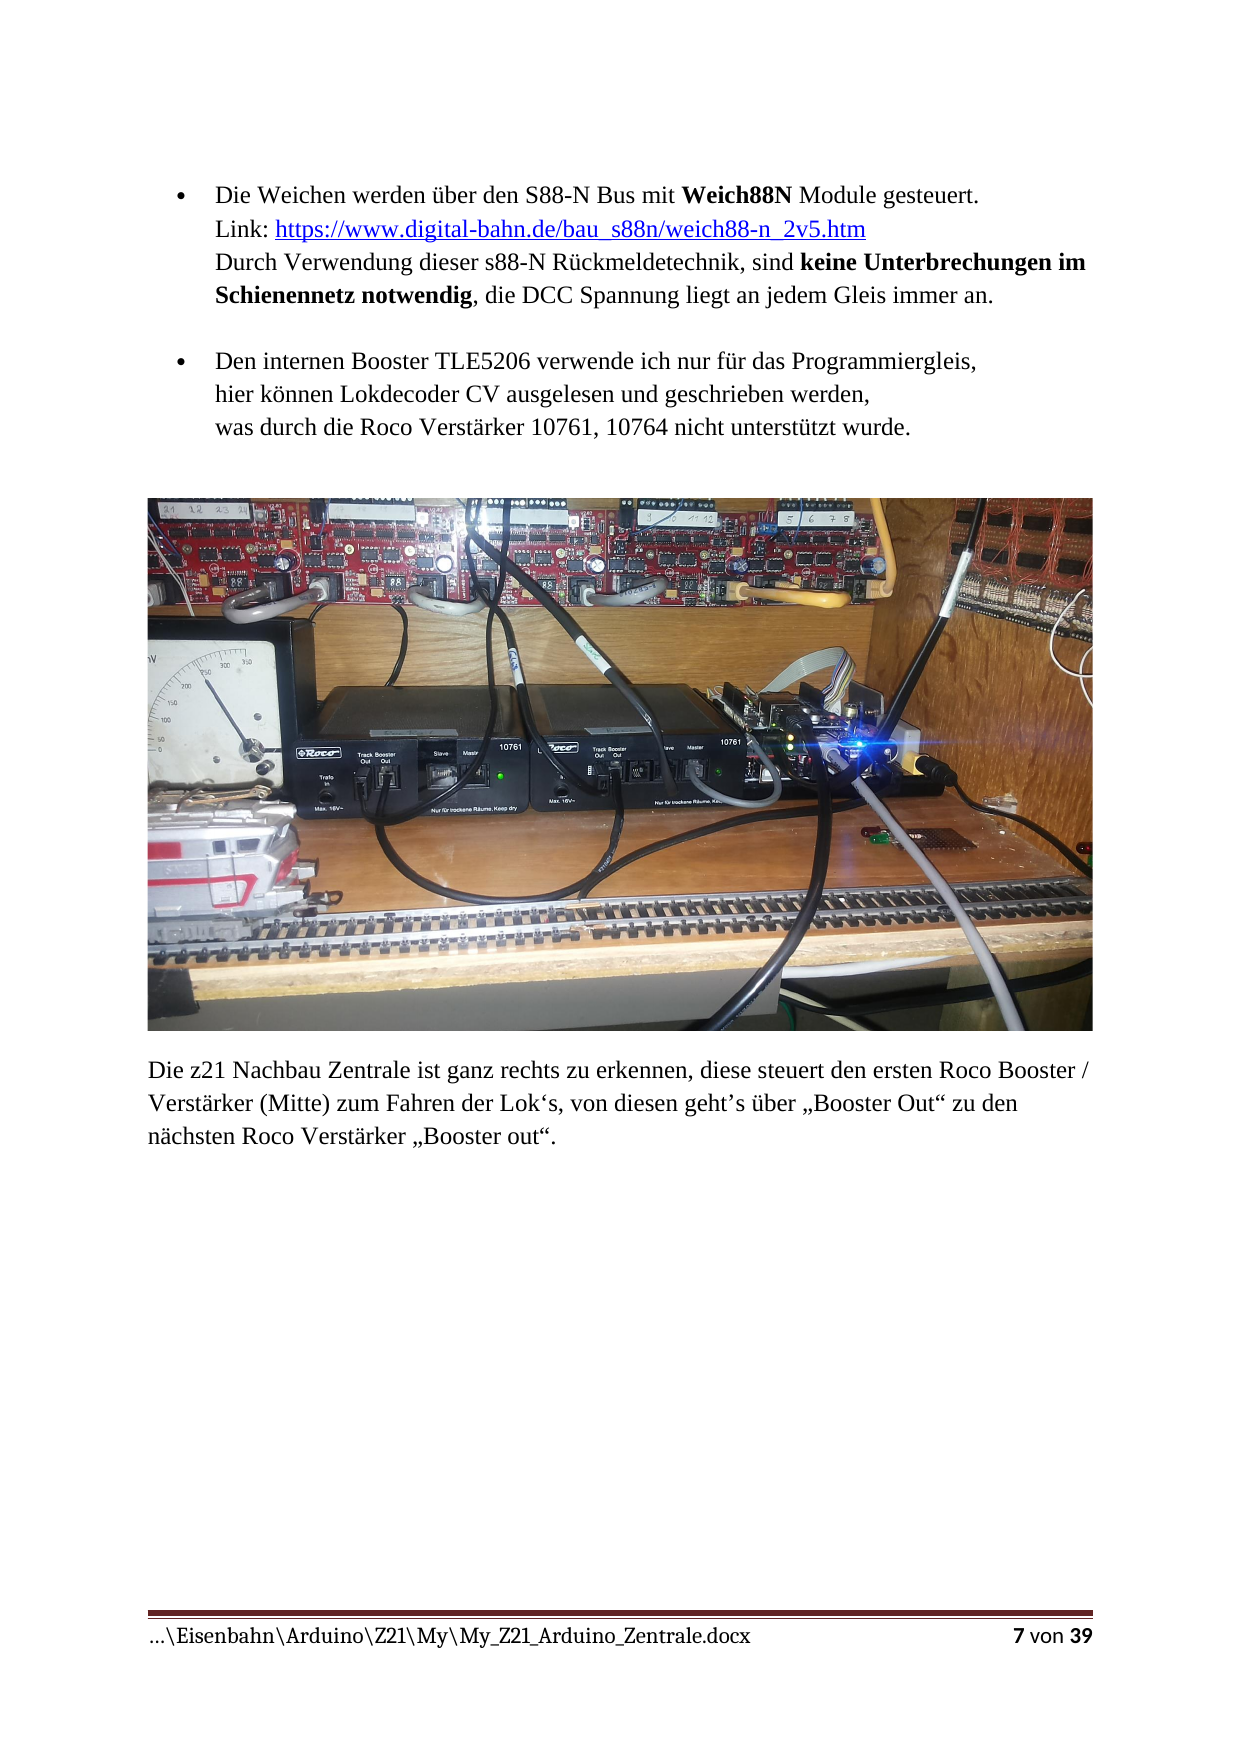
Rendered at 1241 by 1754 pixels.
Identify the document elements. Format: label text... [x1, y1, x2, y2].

list Die Weichen werden über den S88-N Bus mit Weich88N Module gesteuert. Link: https://www.digital-bahn.de/bau_s88n/weich88-n_2v5.htm [177, 181, 1093, 242]
text Die z21 Nachbau Zentrale ist ganz rechts zu erkennen, diese steuert den ersten Roco Booster / Verstärker (Mitte) zum Fahren der Lok‘s, von diesen geht’s über „Booster Out“ zu den nächsten Roco Verstärker „Booster out“. [148, 1055, 1093, 1150]
picture [147, 498, 1093, 1031]
list Den internen Booster TLE5206 verwende ich nur für das Programmiergleis, hier können Lokdecoder CV ausgelesen und geschrieben werden, was durch die Roco Verstärker 10761, 10764 nicht unterstützt wurde. [177, 346, 1093, 441]
list Durch Verwendung dieser s88-N Rückmeldetechnik, sind keine Unterbrechungen im Schienennetz notwendig, die DCC Spannung liegt an jedem Gleis immer an. [215, 247, 1093, 308]
